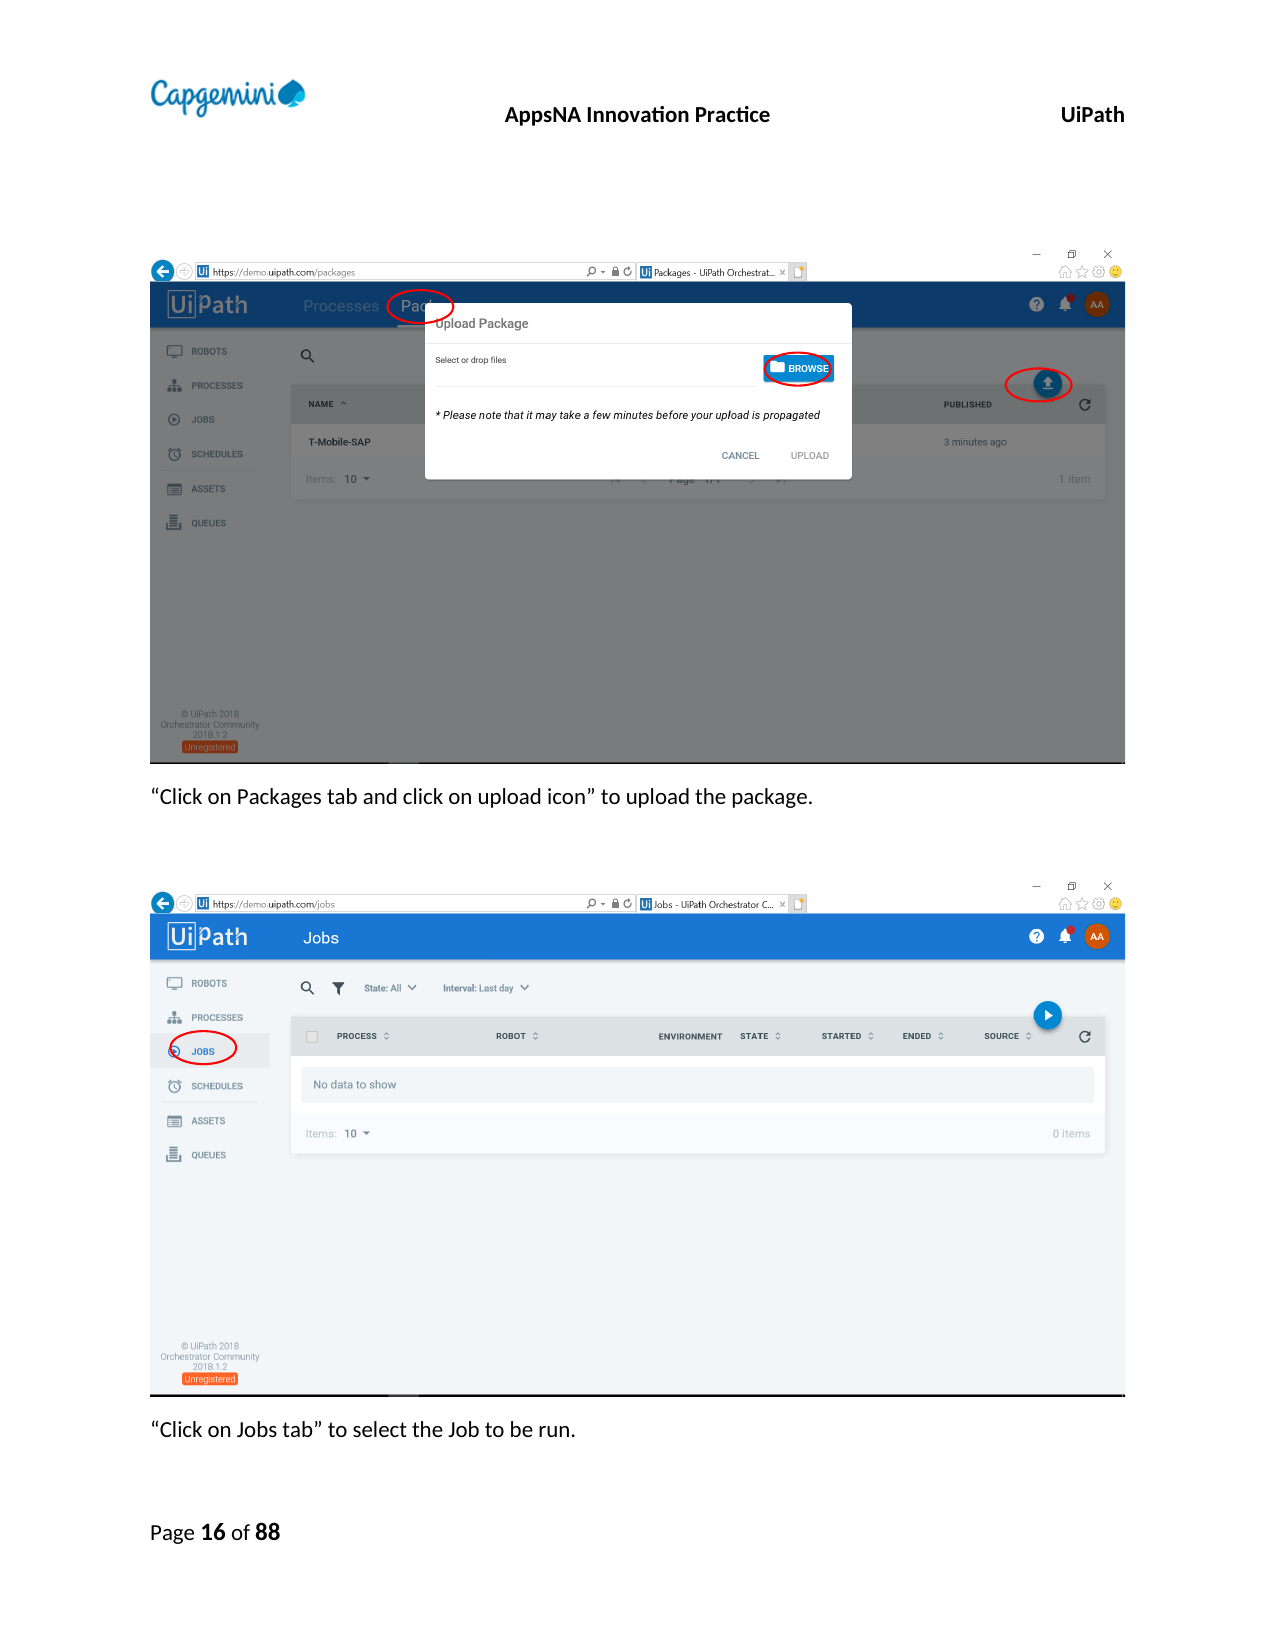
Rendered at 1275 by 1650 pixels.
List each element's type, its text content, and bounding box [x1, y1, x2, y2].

picture [150, 75, 307, 123]
text “Click on Jobs tab” to select the Job to be run. [150, 1415, 1125, 1443]
picture [150, 875, 1125, 1397]
text “Click on Packages tab and click on upload icon” to upload the package. [150, 782, 1125, 810]
picture [150, 243, 1125, 764]
